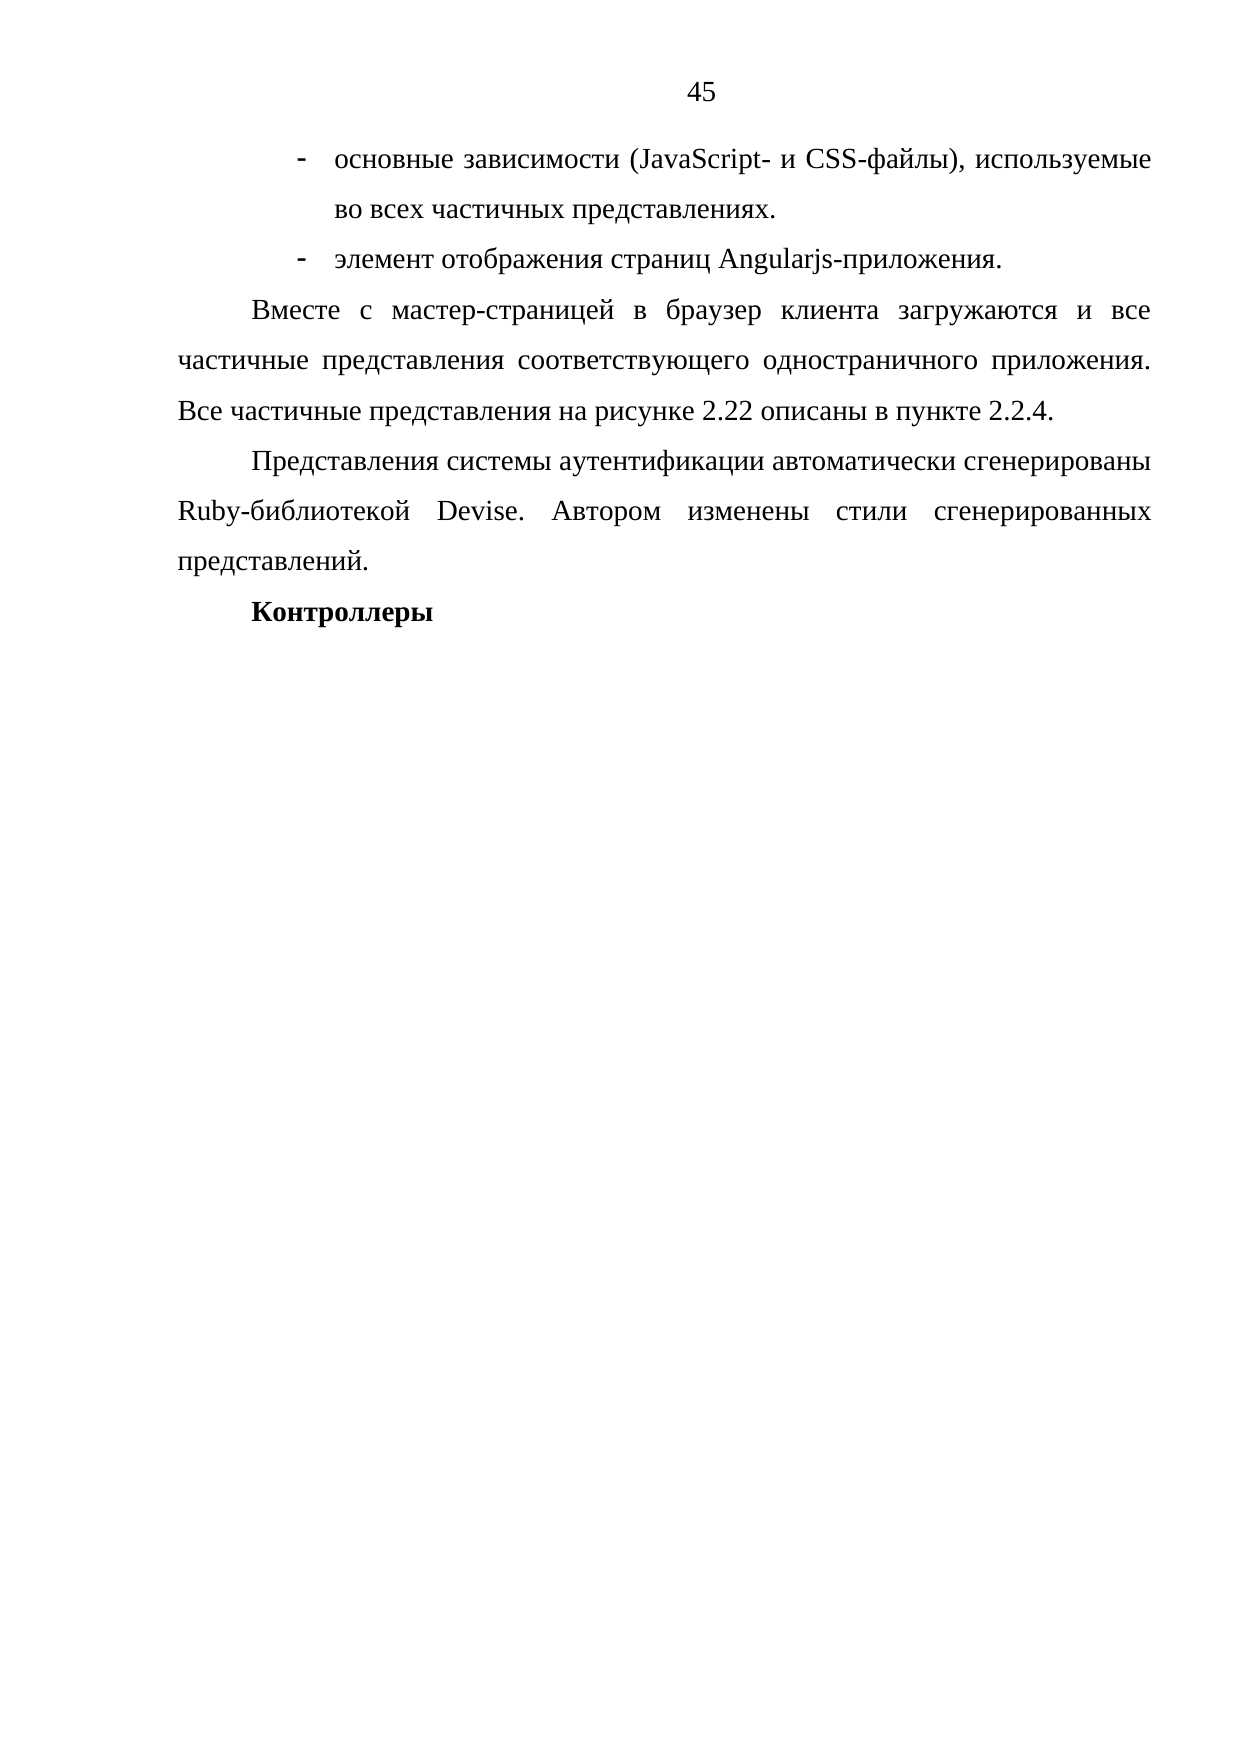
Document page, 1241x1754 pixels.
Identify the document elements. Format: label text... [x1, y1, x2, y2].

text Контроллеры [177, 594, 1152, 627]
text Представления системы аутентификации автоматически сгенерированы Ruby-библиотекой Devise. Автором изменены стили сгенерированных представлений. [177, 443, 1152, 577]
list элемент отображения страниц Angularjs-приложения. [297, 242, 1152, 275]
text Вместе с мастер-страницей в браузер клиента загружаются и все частичные представления соответствующего одностраничного приложения. Все частичные представления на рисунке 2.22 описаны в пункте 2.2.4. [177, 292, 1152, 426]
list основные зависимости (JavaScript- и CSS-файлы), используемые во всех частичных представлениях. [297, 141, 1152, 225]
